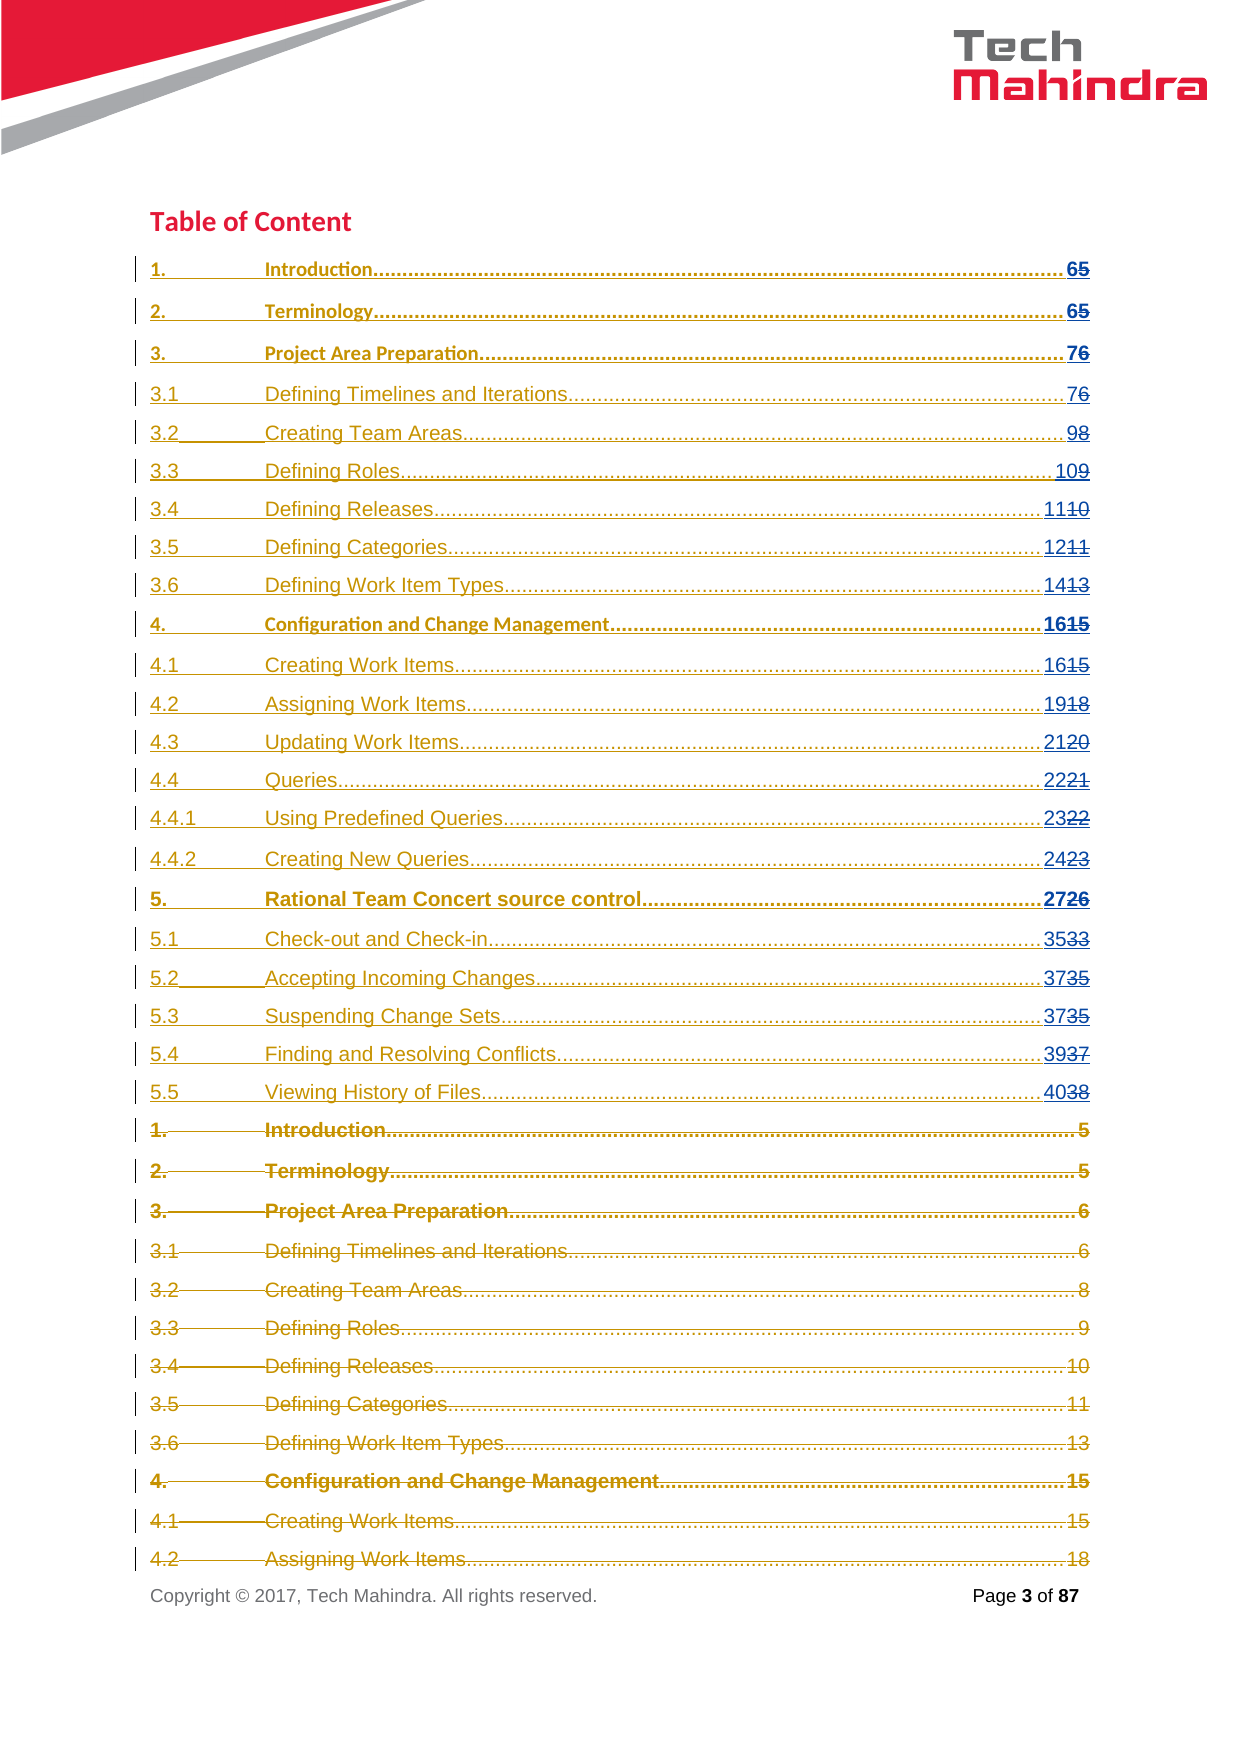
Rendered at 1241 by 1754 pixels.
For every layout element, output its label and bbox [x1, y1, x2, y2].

picture [953, 30, 1207, 100]
picture [1, 0, 428, 155]
